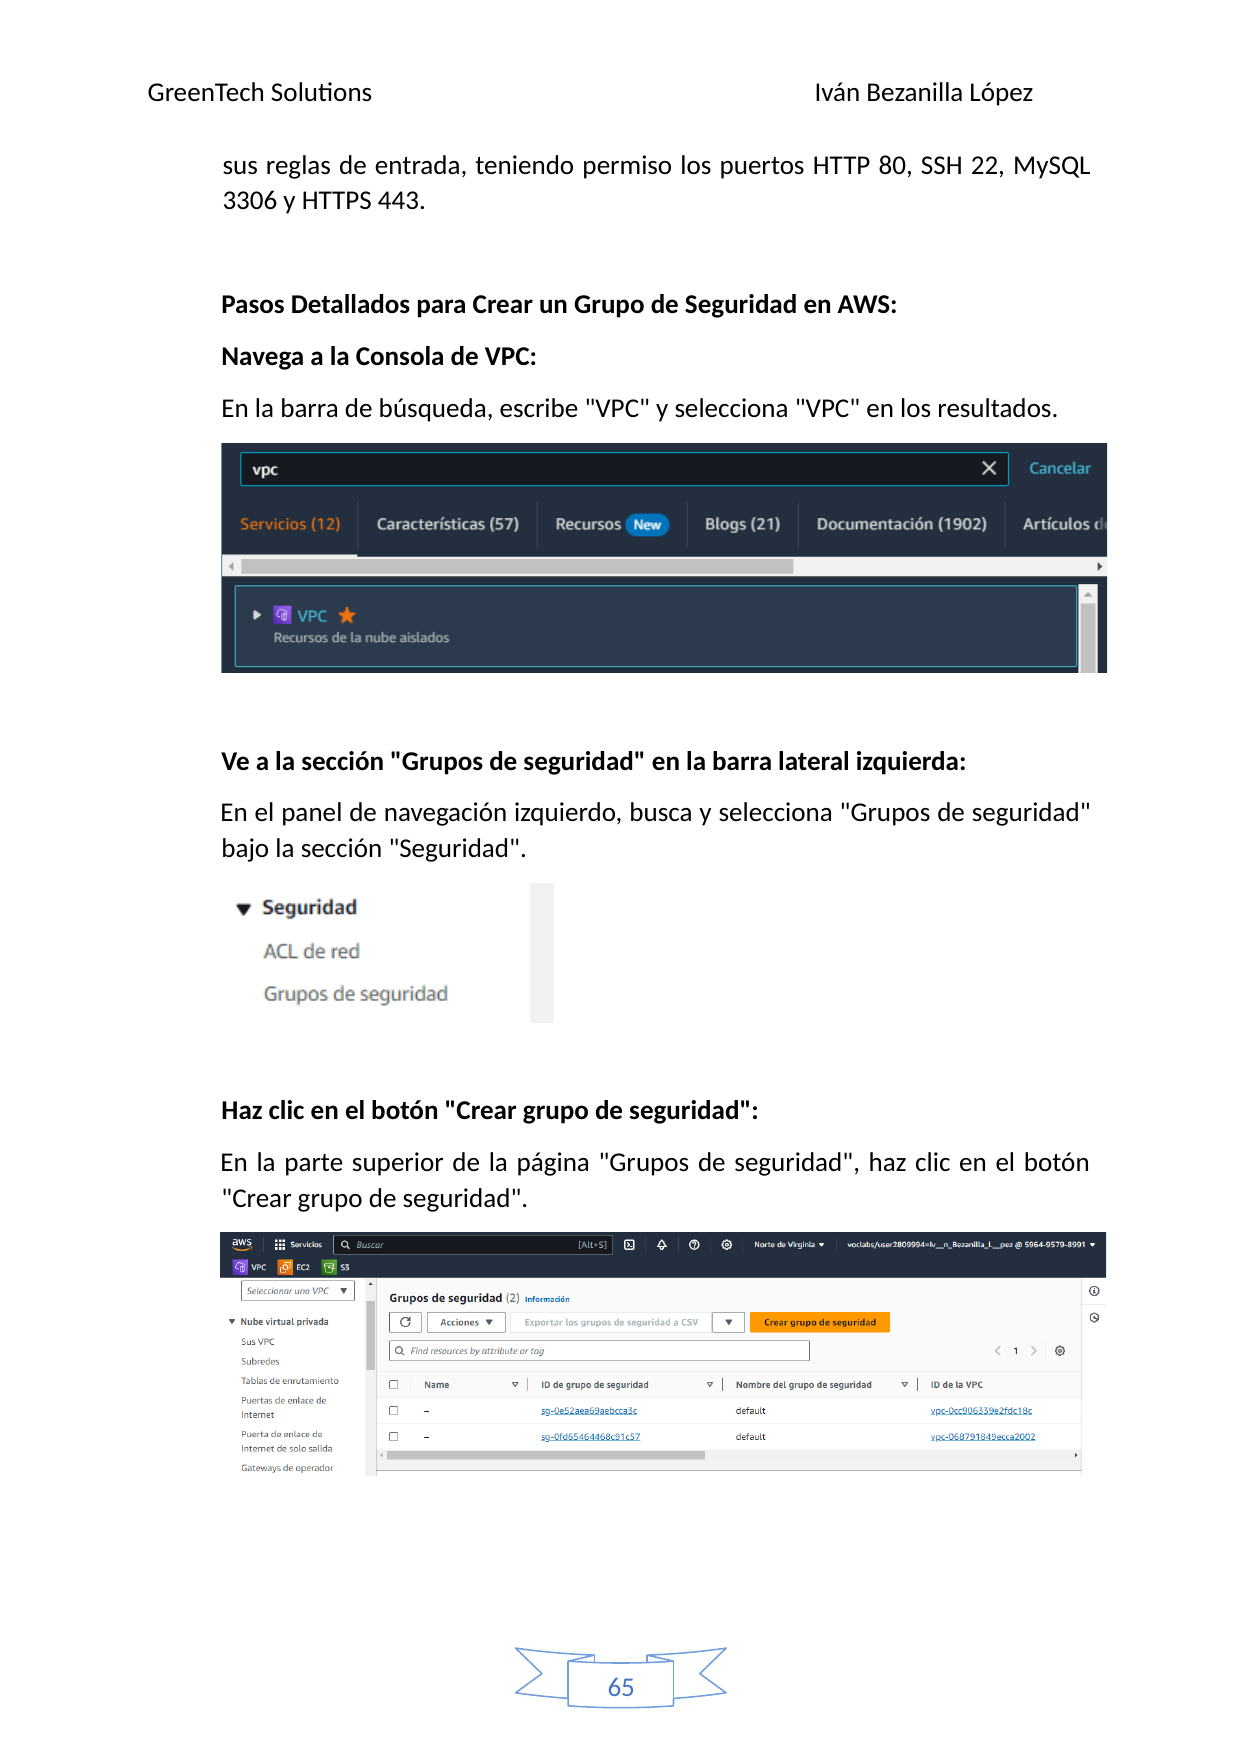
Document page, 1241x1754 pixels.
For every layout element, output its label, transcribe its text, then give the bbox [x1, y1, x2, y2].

text En la parte superior de la página "Grupos de seguridad", haz clic en el botón "Crear grupo de seguridad". [220, 1145, 1092, 1214]
text Haz clic en el botón "Crear grupo de seguridad": [148, 1093, 1092, 1126]
picture [222, 883, 554, 1023]
picture [221, 443, 1108, 673]
text Pasos Detallados para Crear un Grupo de Seguridad en AWS: [221, 287, 1092, 320]
text En la barra de búsqueda, escribe "VPC" y selecciona "VPC" en los resultados. [148, 391, 1092, 424]
text Ve a la sección "Grupos de seguridad" en la barra lateral izquierda: [148, 744, 1092, 777]
text Navega a la Consola de VPC: [148, 339, 1092, 372]
picture [220, 1232, 1107, 1476]
text En el panel de navegación izquierdo, busca y selecciona "Grupos de seguridad" bajo la sección "Seguridad". [220, 796, 1092, 864]
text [221, 148, 1092, 216]
